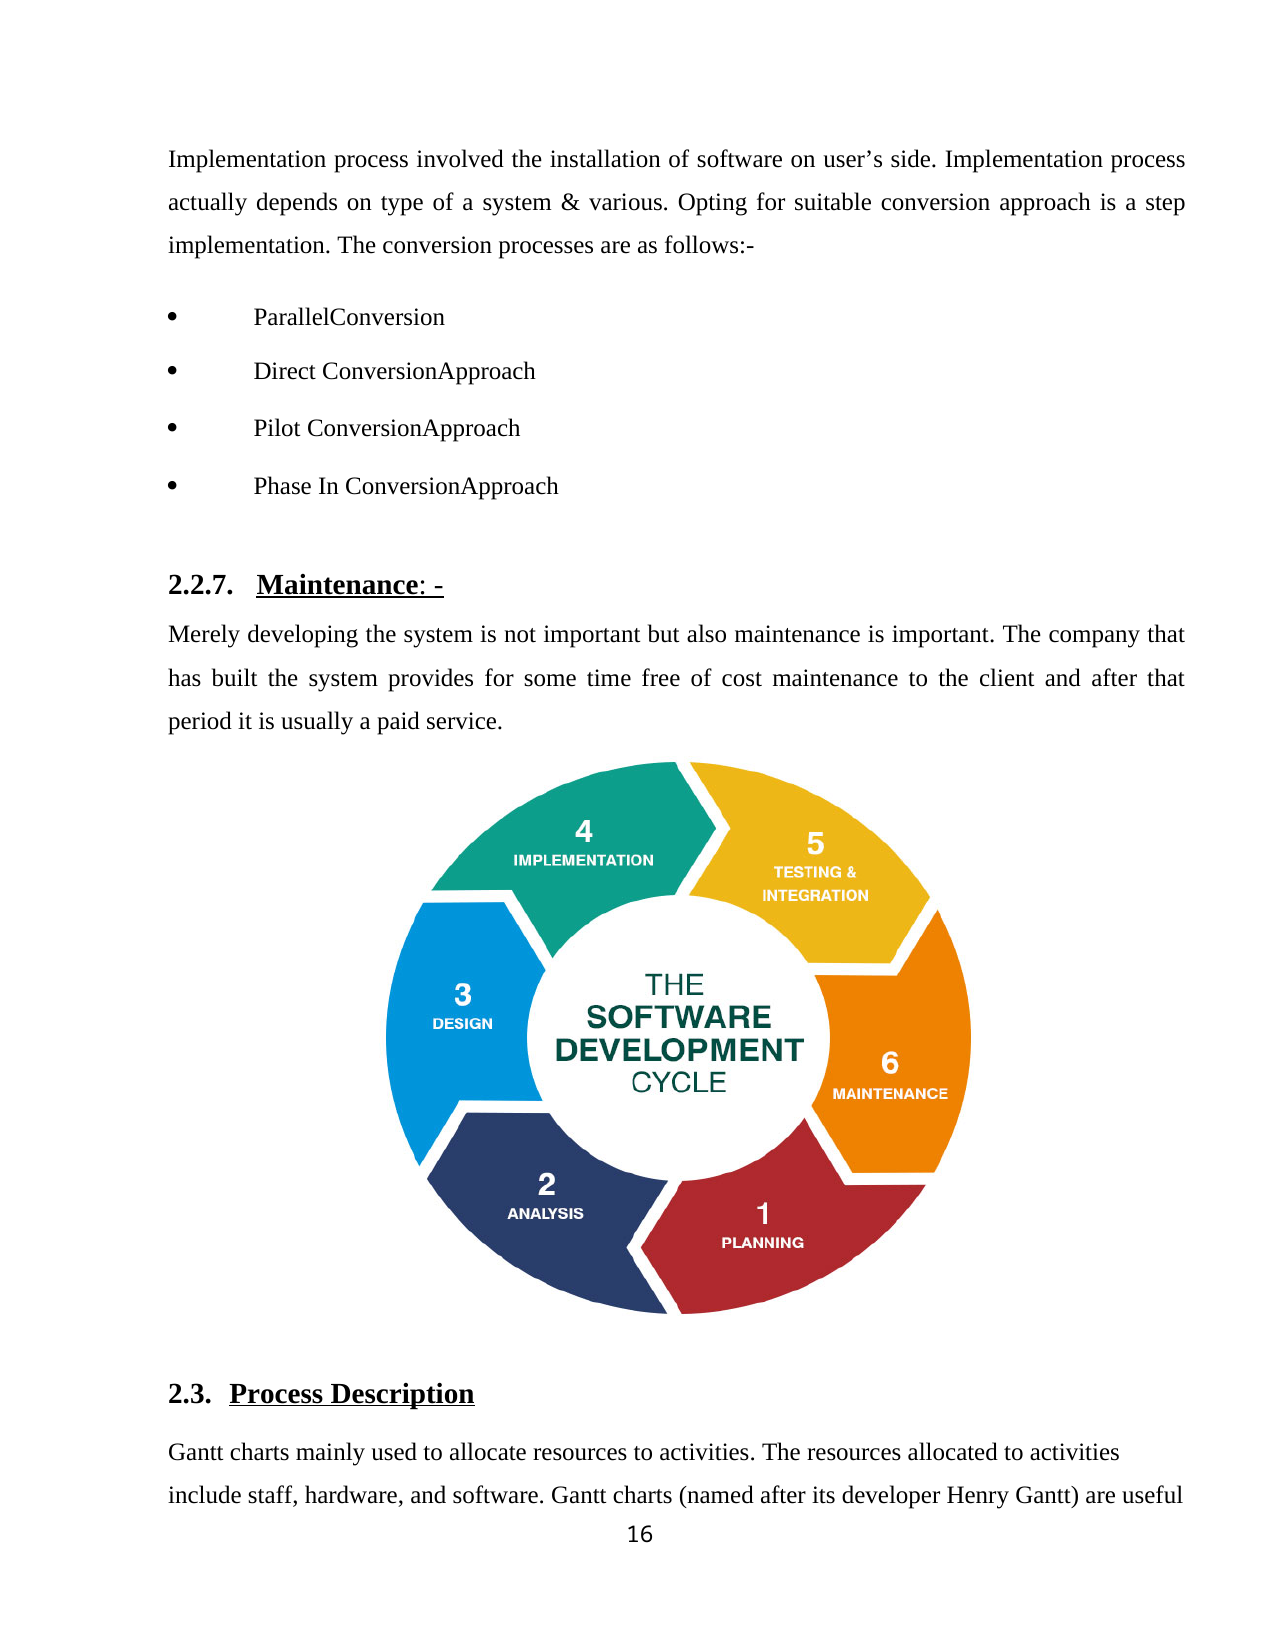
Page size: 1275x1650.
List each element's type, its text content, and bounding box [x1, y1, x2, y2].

list Phase In ConversionApproach [168, 471, 1187, 500]
list Maintenance: - [168, 567, 1187, 600]
list Process Description [168, 1376, 1187, 1409]
text Merely developing the system is not important but also maintenance is important. The company that has built the system provides for some time free of cost maintenance to the client and after that period it is usually a paid service. [168, 619, 1187, 734]
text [168, 1437, 1187, 1509]
list ParallelConversion [168, 302, 1187, 331]
picture [371, 748, 984, 1326]
list Direct ConversionApproach [168, 356, 1187, 384]
list Pilot ConversionApproach [168, 413, 1187, 442]
text Implementation process involved the installation of software on user’s side. Implementation process actually depends on type of a system & various. Opting for suitable conversion approach is a step implementation. The conversion processes are as follows:- [168, 144, 1187, 259]
